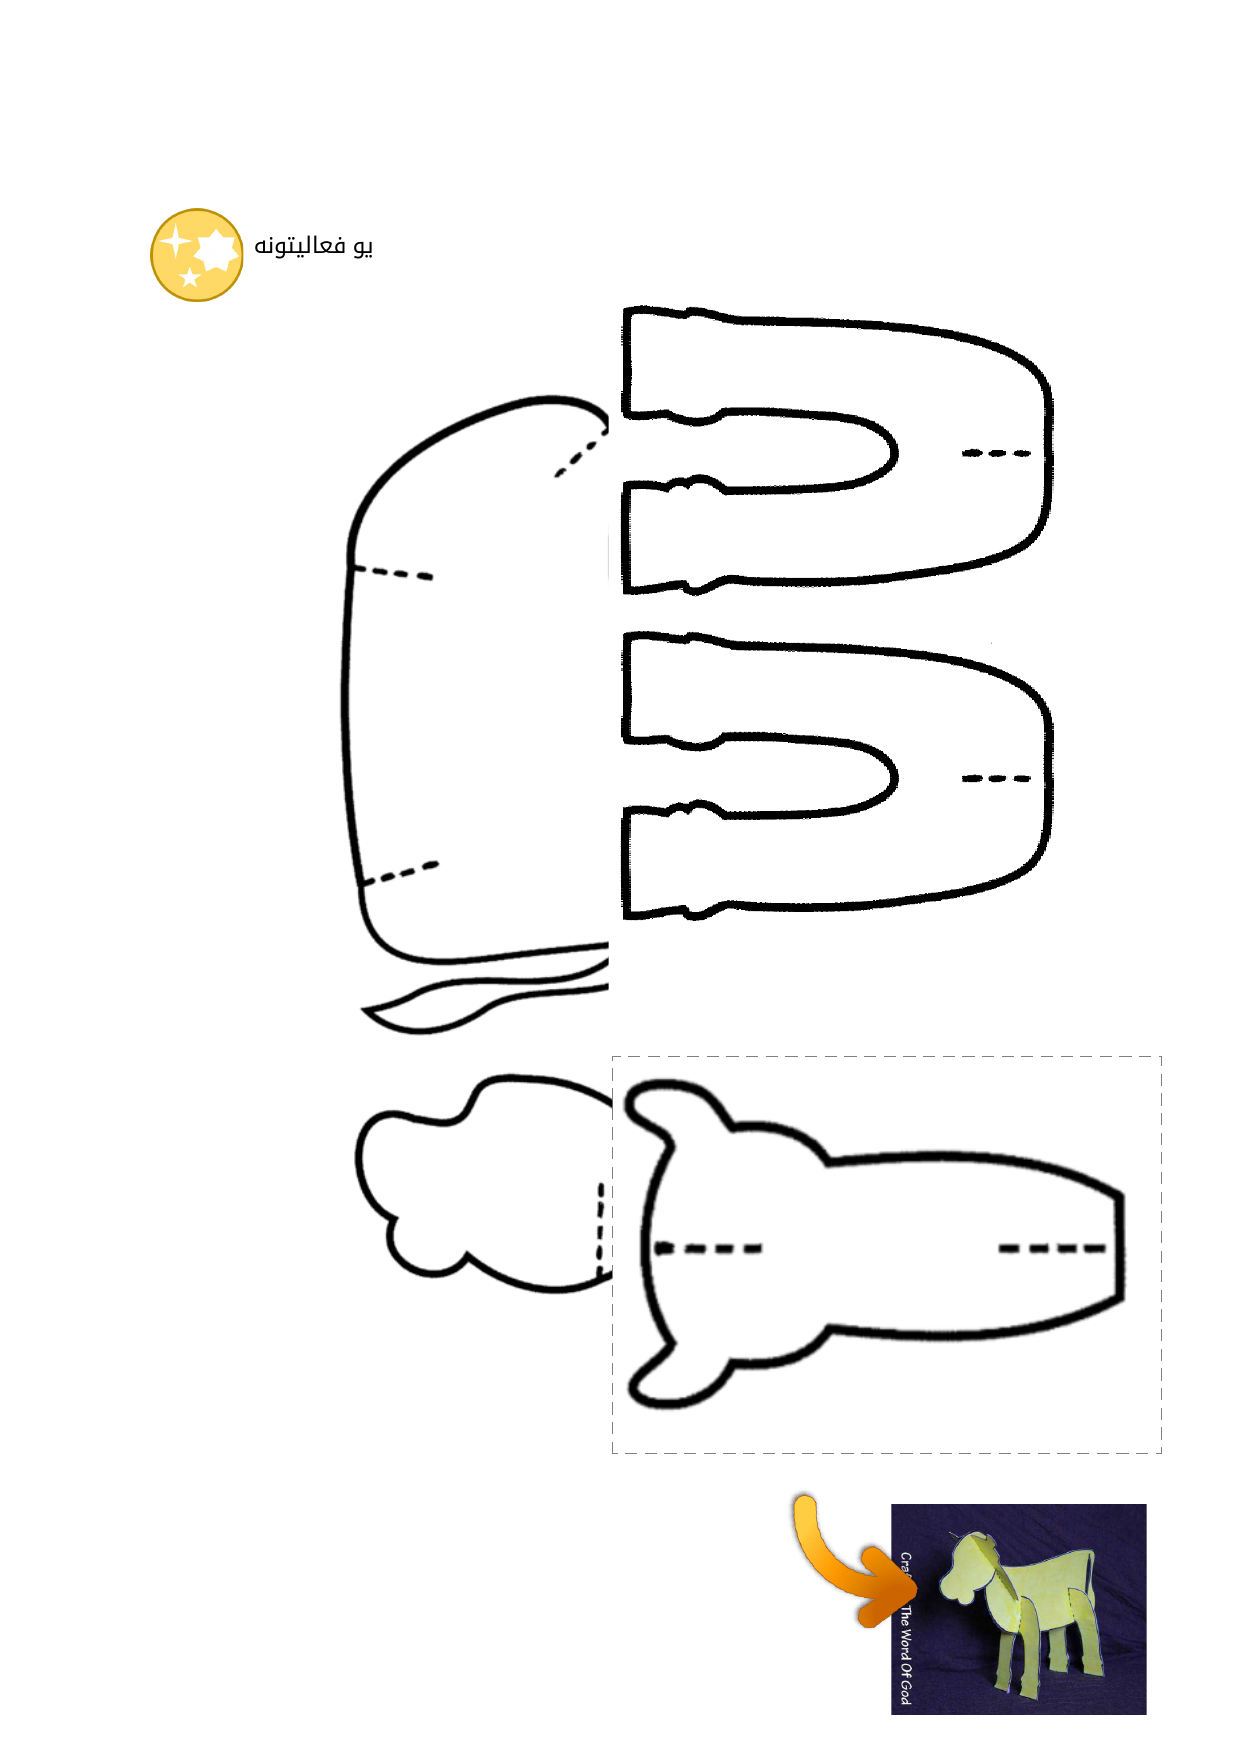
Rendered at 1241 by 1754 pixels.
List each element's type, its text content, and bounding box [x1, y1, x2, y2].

picture [150, 208, 244, 302]
text یو فعالیتونه [244, 232, 1090, 259]
picture [252, 294, 1164, 1454]
picture [775, 1482, 1147, 1715]
